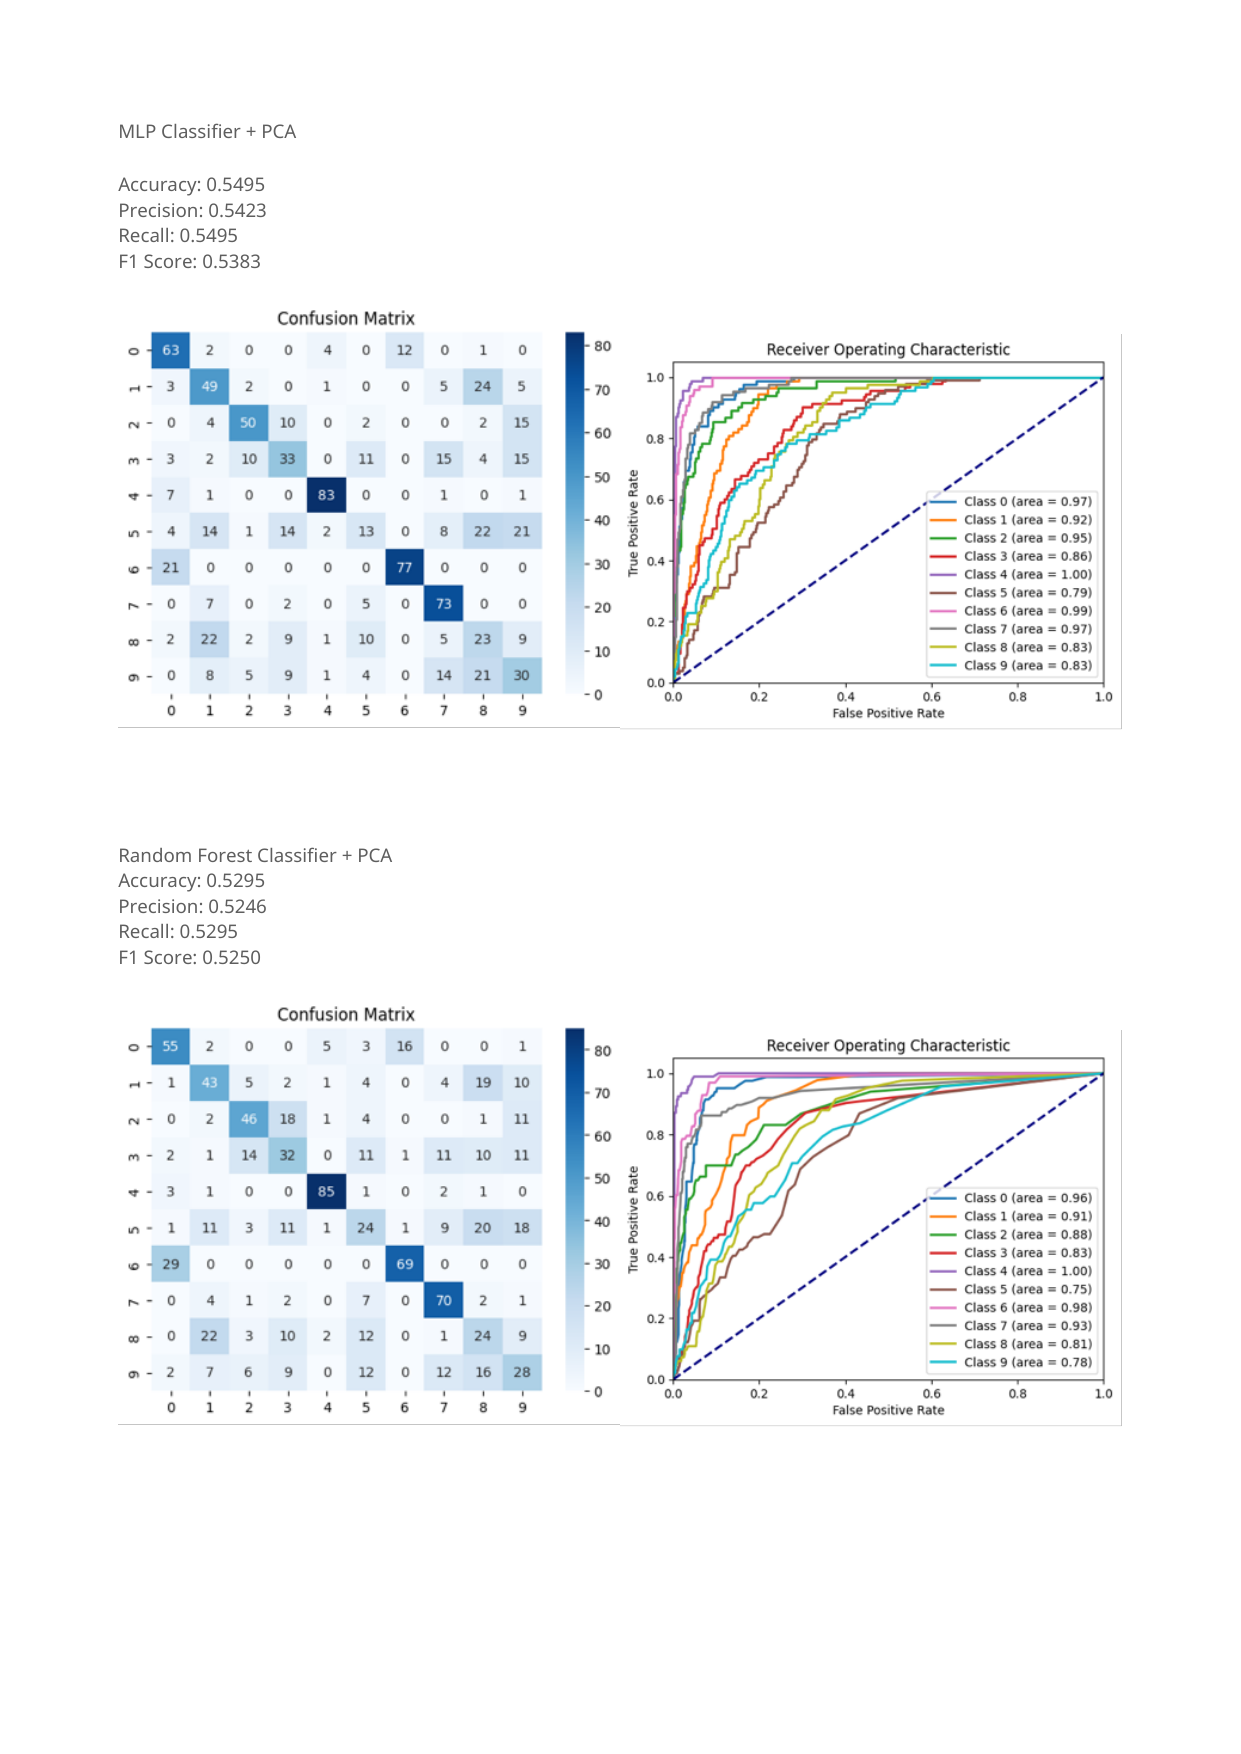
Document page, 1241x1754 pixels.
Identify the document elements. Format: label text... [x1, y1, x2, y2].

text MLP Classifier + PCA [118, 118, 1122, 144]
picture [118, 301, 1123, 741]
text Accuracy: 0.5495 Precision: 0.5423 Recall: 0.5495 F1 Score: 0.5383 [118, 171, 1122, 273]
text Random Forest Classifier + PCA Accuracy: 0.5295 Precision: 0.5246 Recall: 0.5295 F1 Score: 0.5250 [118, 817, 1122, 970]
picture [118, 997, 1123, 1438]
